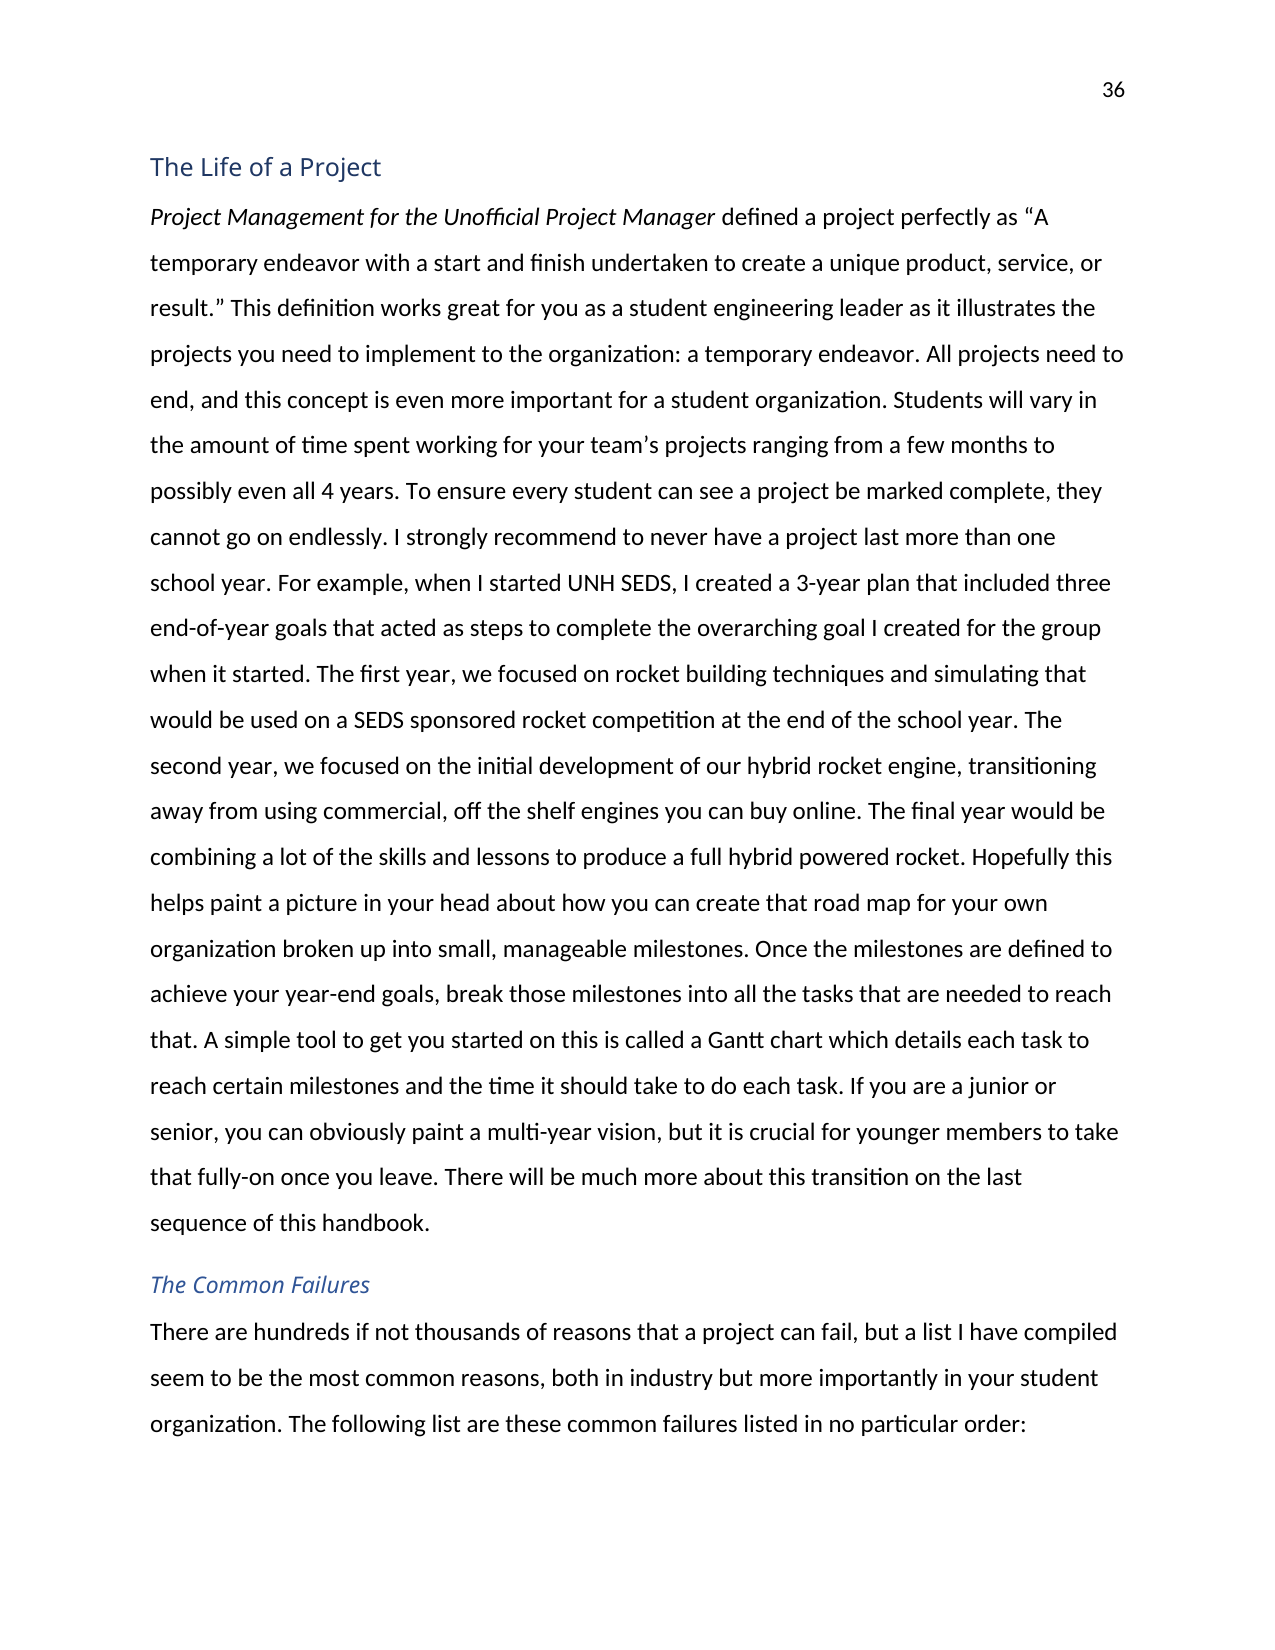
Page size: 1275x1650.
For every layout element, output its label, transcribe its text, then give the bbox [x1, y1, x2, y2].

text There are hundreds if not thousands of reasons that a project can fail, but a list I have compiled seem to be the most common reasons, both in industry but more importantly in your student organization. The following list are these common failures listed in no particular order: [150, 1316, 1125, 1438]
subtitle The Life of a Project [150, 150, 1125, 184]
subtitle The Common Failures [150, 1269, 1125, 1301]
text Project Management for the Unofficial Project Manager defined a project perfectly as “A temporary endeavor with a start and finish undertaken to create a unique product, service, or result.” This definition works great for you as a student engineering leader as it illustrates the projects you need to implement to the organization: a temporary endeavor. All projects need to end, and this concept is even more important for a student organization. Students will vary in the amount of time spent working for your team’s projects ranging from a few months to possibly even all 4 years. To ensure every student can see a project be marked complete, they cannot go on endlessly. I strongly recommend to never have a project last more than one school year. For example, when I started UNH SEDS, I created a 3-year plan that included three end-of-year goals that acted as steps to complete the overarching goal I created for the group when it started. The first year, we focused on rocket building techniques and simulating that would be used on a SEDS sponsored rocket competition at the end of the school year. The second year, we focused on the initial development of our hybrid rocket engine, transitioning away from using commercial, off the shelf engines you can buy online. The final year would be combining a lot of the skills and lessons to produce a full hybrid powered rocket. Hopefully this helps paint a picture in your head about how you can create that road map for your own organization broken up into small, manageable milestones. Once the milestones are defined to achieve your year-end goals, break those milestones into all the tasks that are needed to reach that. A simple tool to get you started on this is called a Gantt chart which details each task to reach certain milestones and the time it should take to do each task. If you are a junior or senior, you can obviously paint a multi-year vision, but it is crucial for younger members to take that fully-on once you leave. There will be much more about this transition on the last sequence of this handbook. [150, 201, 1125, 1238]
